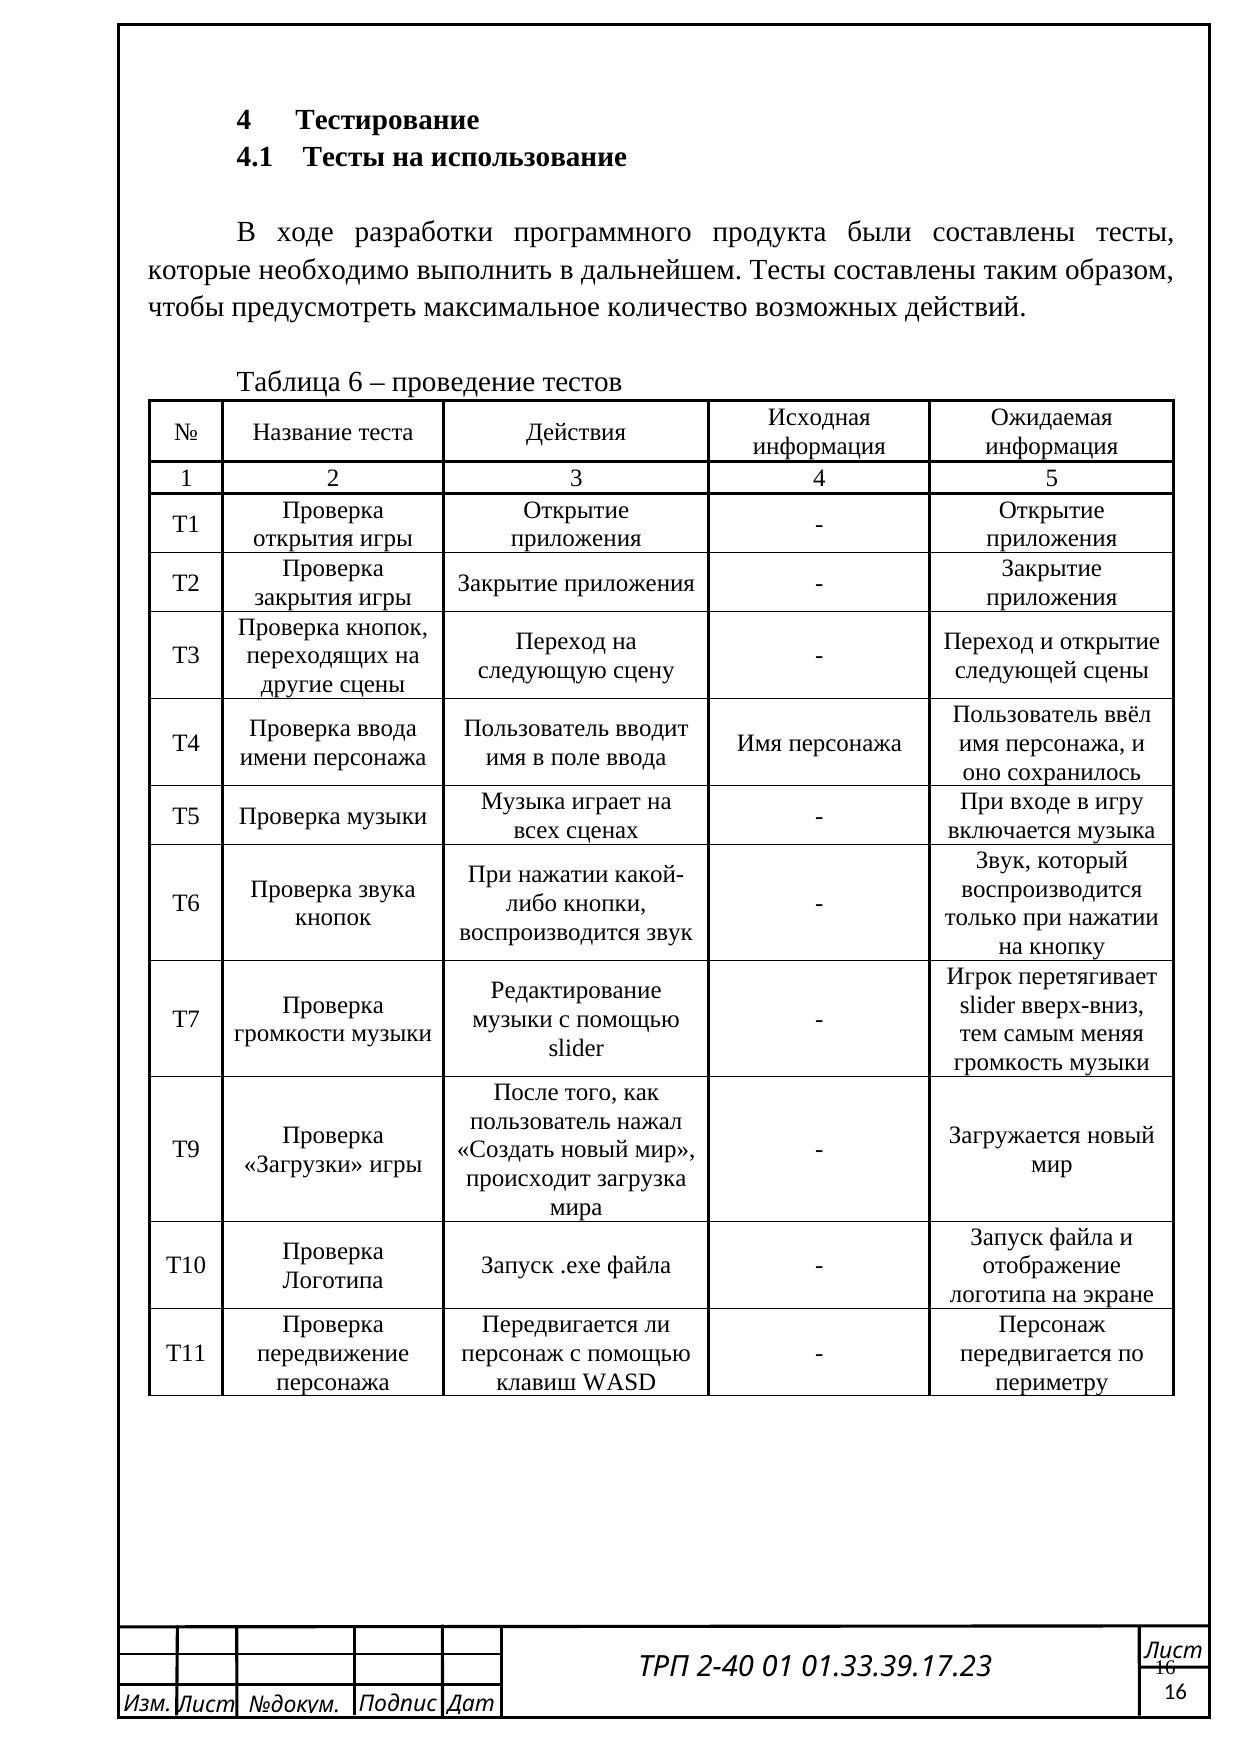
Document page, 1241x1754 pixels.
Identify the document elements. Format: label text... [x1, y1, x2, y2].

table_cell Т5 [151, 786, 221, 844]
list Таблица 6 – проведение тестов [148, 362, 1175, 399]
table_cell Закрытие приложения [445, 553, 707, 611]
table_cell Т7 [151, 961, 221, 1076]
table_cell Т3 [151, 612, 221, 698]
table_cell Запуск файла и отображение логотипа на экране [931, 1222, 1172, 1308]
table_cell При нажатии какой-либо кнопки, воспроизводится звук [445, 845, 707, 960]
table_header № [151, 402, 221, 460]
list Тесты на использование [148, 137, 1175, 174]
table_cell Проверка закрытия игры [224, 553, 442, 611]
table_cell Проверка «Загрузки» игры [224, 1077, 442, 1221]
table_cell Музыка играет на всех сценах [445, 786, 707, 844]
table_cell Проверка звука кнопок [224, 845, 442, 960]
table_cell - [710, 786, 928, 844]
table_cell Открытие приложения [931, 495, 1172, 552]
table_cell Персонаж передвигается по периметру [931, 1309, 1172, 1395]
table_cell Пользователь вводит имя в поле ввода [445, 699, 707, 785]
table_cell Игрок перетягивает slider вверх-вниз, тем самым меняя громкость музыки [931, 961, 1172, 1076]
table_cell - [710, 612, 928, 698]
table_cell Закрытие приложения [931, 553, 1172, 611]
table_cell Редактирование музыки с помощью slider [445, 961, 707, 1076]
table_cell - [710, 495, 928, 552]
table_cell - [710, 1077, 928, 1221]
table_cell Пользователь ввёл имя персонажа, и оно сохранилось [931, 699, 1172, 785]
table_cell Т10 [151, 1222, 221, 1308]
table_cell - [710, 553, 928, 611]
table_cell 2 [224, 463, 442, 492]
table_cell Проверка кнопок, переходящих на другие сцены [224, 612, 442, 698]
table_cell Т4 [151, 699, 221, 785]
table_cell Имя персонажа [710, 699, 928, 785]
table_cell Т6 [151, 845, 221, 960]
table_cell После того, как пользователь нажал «Создать новый мир», происходит загрузка мира [445, 1077, 707, 1221]
table_cell 1 [151, 463, 221, 492]
table_cell При входе в игру включается музыка [931, 786, 1172, 844]
table_cell Т11 [151, 1309, 221, 1395]
table_cell 4 [710, 463, 928, 492]
table_cell Передвигается ли персонаж с помощью клавиш WASD [445, 1309, 707, 1395]
table_cell 3 [445, 463, 707, 492]
table_cell Открытие приложения [445, 495, 707, 552]
table_cell Переход на следующую сцену [445, 612, 707, 698]
table_cell Проверка открытия игры [224, 495, 442, 552]
table_cell - [710, 1222, 928, 1308]
list Тестирование [148, 99, 1175, 137]
table_cell Проверка громкости музыки [224, 961, 442, 1076]
table_cell Проверка музыки [224, 786, 442, 844]
table_cell Звук, который воспроизводится только при нажатии на кнопку [931, 845, 1172, 960]
table_cell Переход и открытие следующей сцены [931, 612, 1172, 698]
table_cell Проверка ввода имени персонажа [224, 699, 442, 785]
table_cell Загружается новый мир [931, 1077, 1172, 1221]
table_cell Т9 [151, 1077, 221, 1221]
text В ходе разработки программного продукта были составлены тесты, которые необходимо выполнить в дальнейшем. Тесты составлены таким образом, чтобы предусмотреть максимальное количество возможных действий. [148, 212, 1175, 324]
table_header Ожидаемая информация [931, 402, 1172, 460]
table_cell - [710, 1309, 928, 1395]
table_cell Проверка передвижение персонажа [224, 1309, 442, 1395]
table_cell Запуск .exe файла [445, 1222, 707, 1308]
table_cell Т2 [151, 553, 221, 611]
table_header Исходная информация [710, 402, 928, 460]
table_cell Проверка Логотипа [224, 1222, 442, 1308]
table_cell - [710, 845, 928, 960]
table_cell - [710, 961, 928, 1076]
table_header Действия [445, 402, 707, 460]
table_header Название теста [224, 402, 442, 460]
table_cell 5 [931, 463, 1172, 492]
table_cell Т1 [151, 495, 221, 552]
